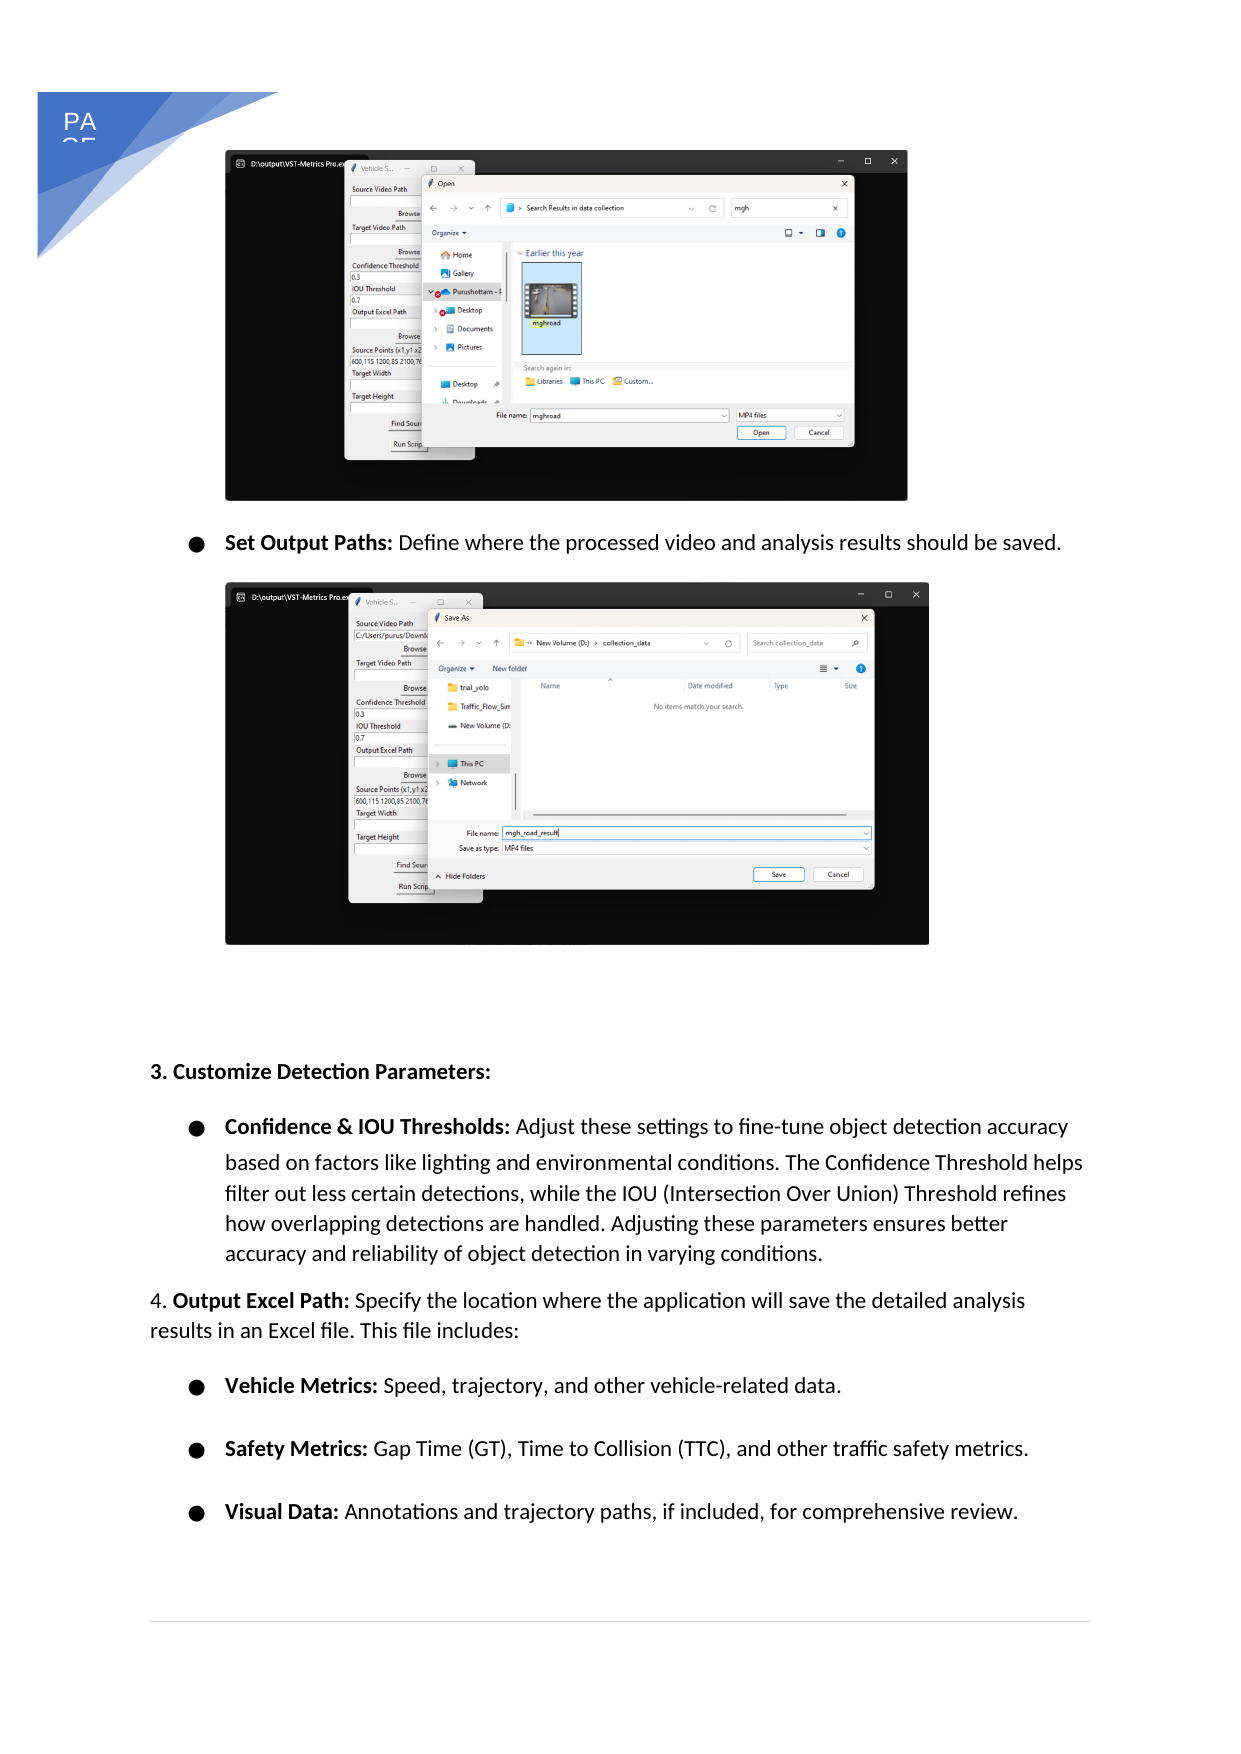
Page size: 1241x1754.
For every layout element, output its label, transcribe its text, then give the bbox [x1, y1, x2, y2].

text 3. Customize Detection Parameters: [150, 1057, 1090, 1085]
list Set Output Paths: Define where the processed video and analysis results should be saved. [187, 519, 1090, 562]
list Visual Data: Annotations and trajectory paths, if included, for comprehensive review. [187, 1488, 1090, 1531]
picture [225, 582, 929, 945]
list Safety Metrics: Gap Time (GT), Time to Collision (TTC), and other traffic safety metrics. [187, 1426, 1090, 1468]
text 4. Output Excel Path: Specify the location where the application will save the detailed analysis results in an Excel file. This file includes: [150, 1286, 1090, 1344]
picture [37, 92, 908, 501]
list Confidence & IOU Thresholds: Adjust these settings to fine-tune object detection accuracy based on factors like lighting and environmental conditions. The Confidence Threshold helps filter out less certain detections, while the IOU (Intersection Over Union) Threshold refines how overlapping detections are handled. Adjusting these parameters ensures better accuracy and reliability of object detection in varying conditions. [187, 1104, 1090, 1267]
list Vehicle Metrics: Speed, trajectory, and other vehicle-related data. [187, 1363, 1090, 1406]
